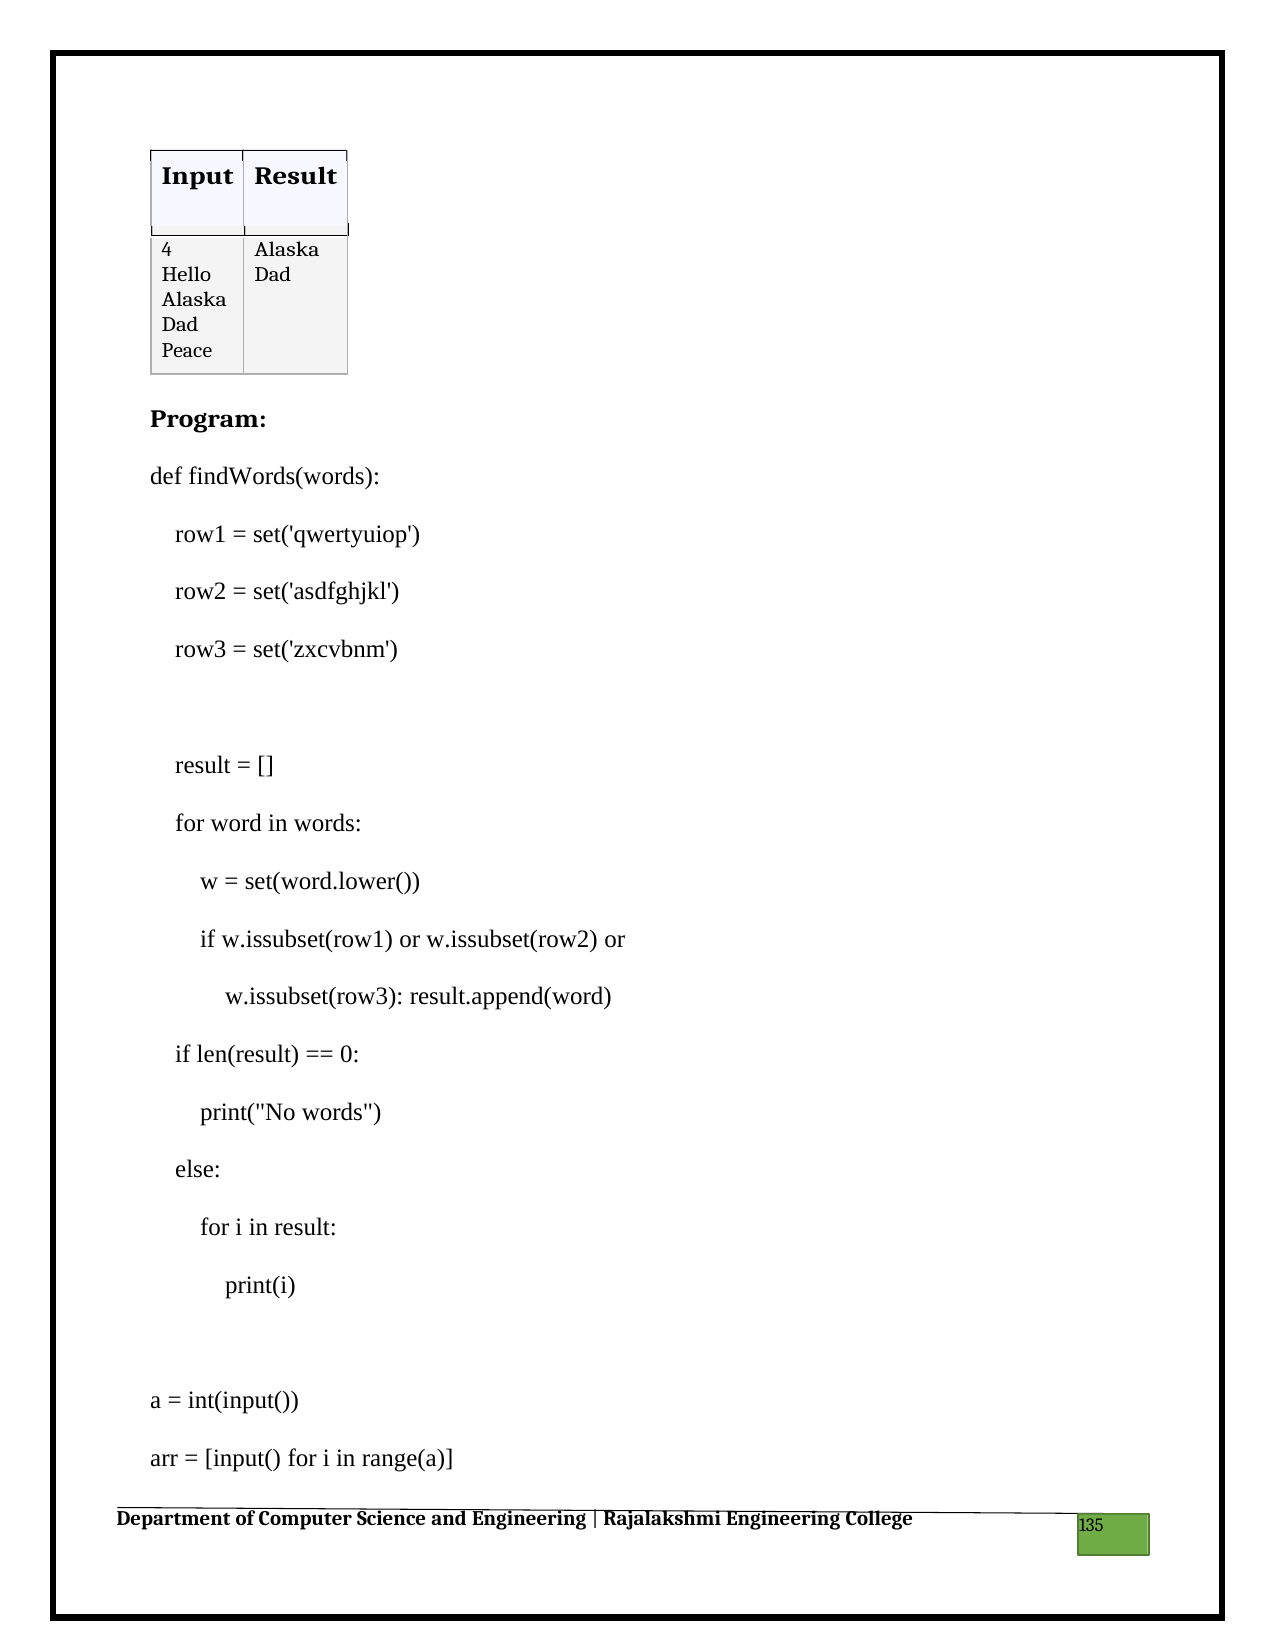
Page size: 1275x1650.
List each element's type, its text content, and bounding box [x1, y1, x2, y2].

text if w.issubset(row1) or w.issubset(row2) or w.issubset(row3): result.append(word) [200, 924, 809, 1010]
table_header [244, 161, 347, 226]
text w = set(word.lower()) [200, 866, 1206, 894]
text for i in result: print(i) [200, 1212, 337, 1298]
picture [243, 151, 346, 161]
subtitle Program: [150, 404, 1206, 433]
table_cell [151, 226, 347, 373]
text for word in words: [175, 808, 1206, 837]
text arr = [input() for i in range(a)] [150, 1443, 1206, 1472]
text if len(result) == 0: print("No words") [175, 1039, 382, 1126]
text def findWords(words): row1 = set('qwertyuiop') row2 = set('asdfghjkl') row3 = set('zxcvbnm') [150, 461, 421, 663]
text a = int(input()) [150, 1385, 1206, 1414]
text else: [175, 1154, 1206, 1183]
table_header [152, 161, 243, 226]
text result = [] [175, 750, 1206, 779]
picture [151, 151, 242, 161]
